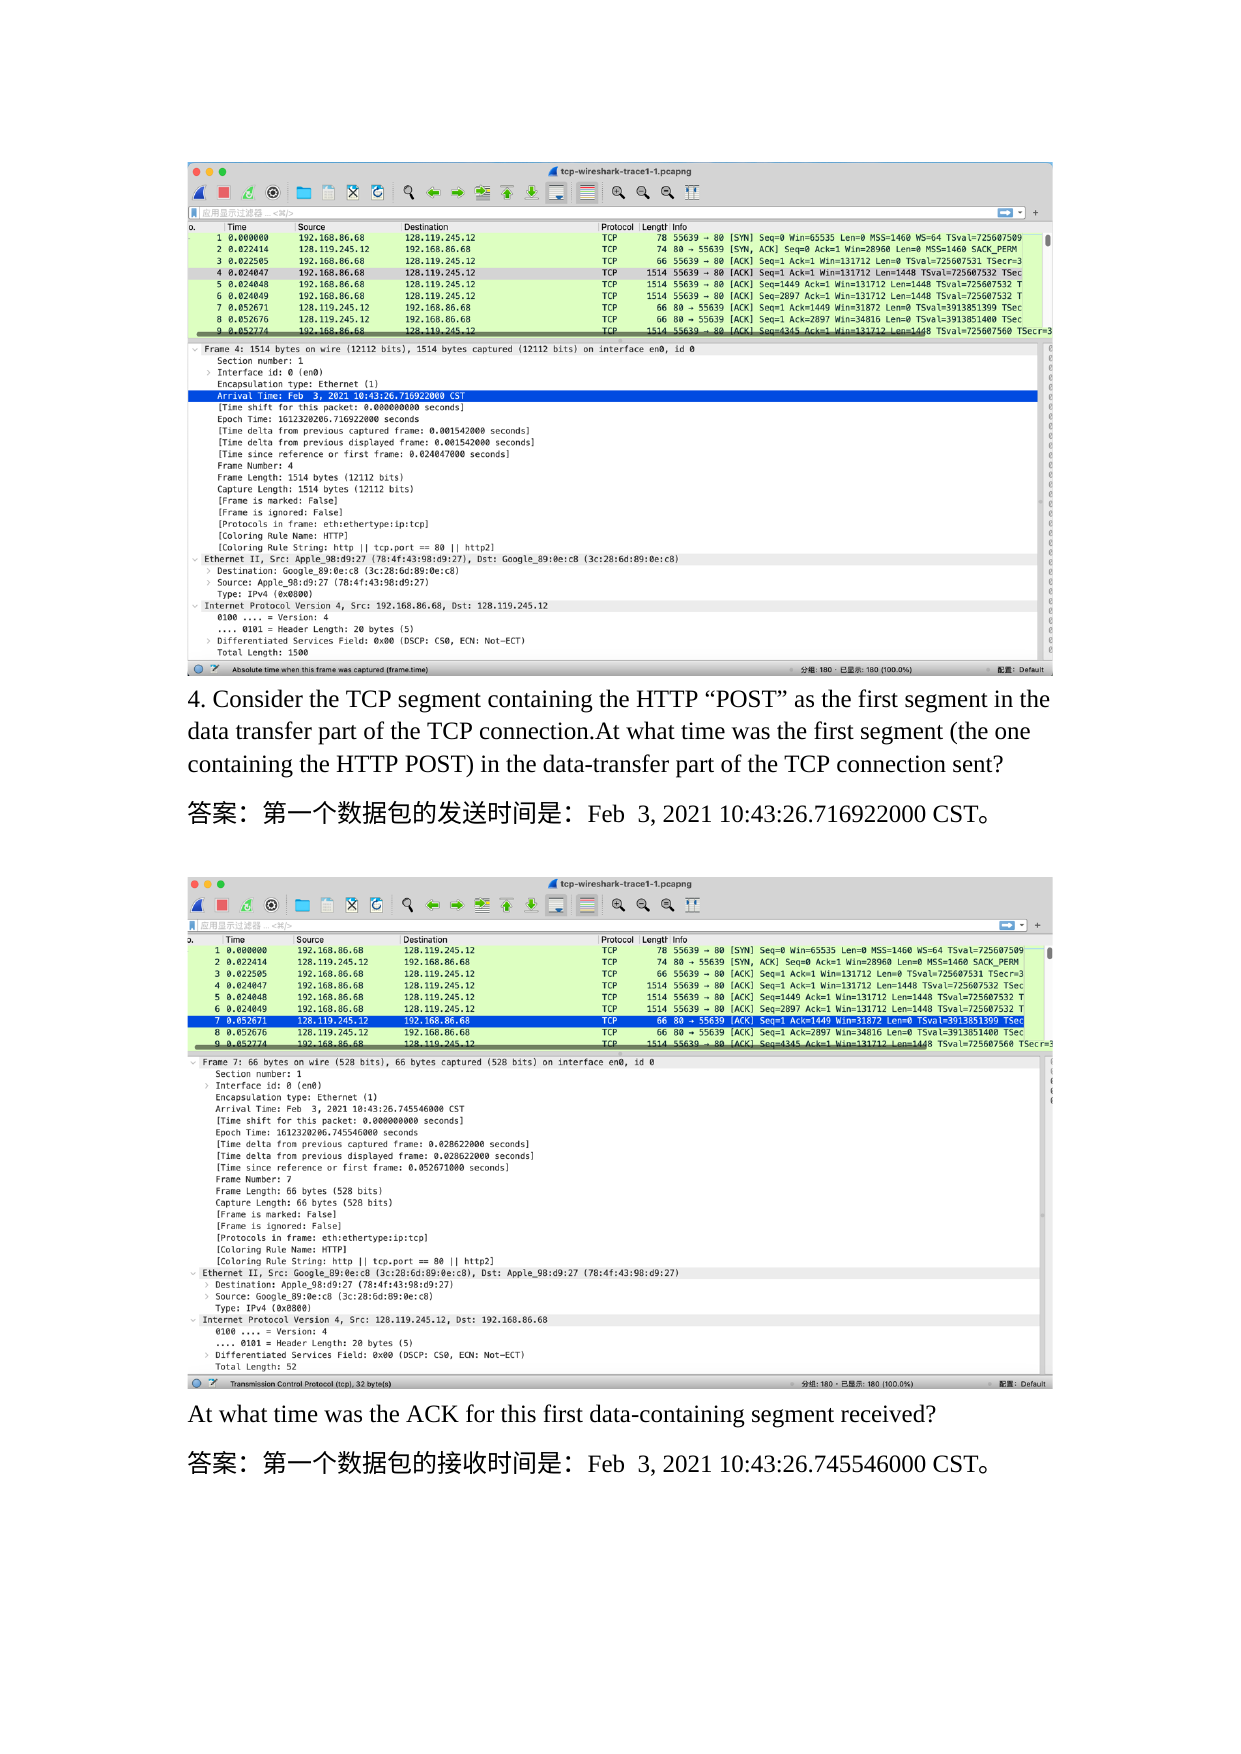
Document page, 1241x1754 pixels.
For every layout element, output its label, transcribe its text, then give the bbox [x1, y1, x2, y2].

text 答案：第一个数据包的接收时间是：Feb 3, 2021 10:43:26.745546000 CST。 [187, 1429, 1053, 1494]
picture [187, 162, 1053, 676]
text At what time was the ACK for this first data-containing segment received? [187, 1397, 1053, 1429]
text 答案：第一个数据包的发送时间是：Feb 3, 2021 10:43:26.716922000 CST。 [187, 779, 1053, 844]
text 4. Consider the TCP segment containing the HTTP “POST” as the first segment in the data transfer part of the TCP connection.At what time was the first segment (the one containing the HTTP POST) in the data-transfer part of the TCP connection sent? [187, 682, 1053, 779]
picture [187, 877, 1053, 1389]
